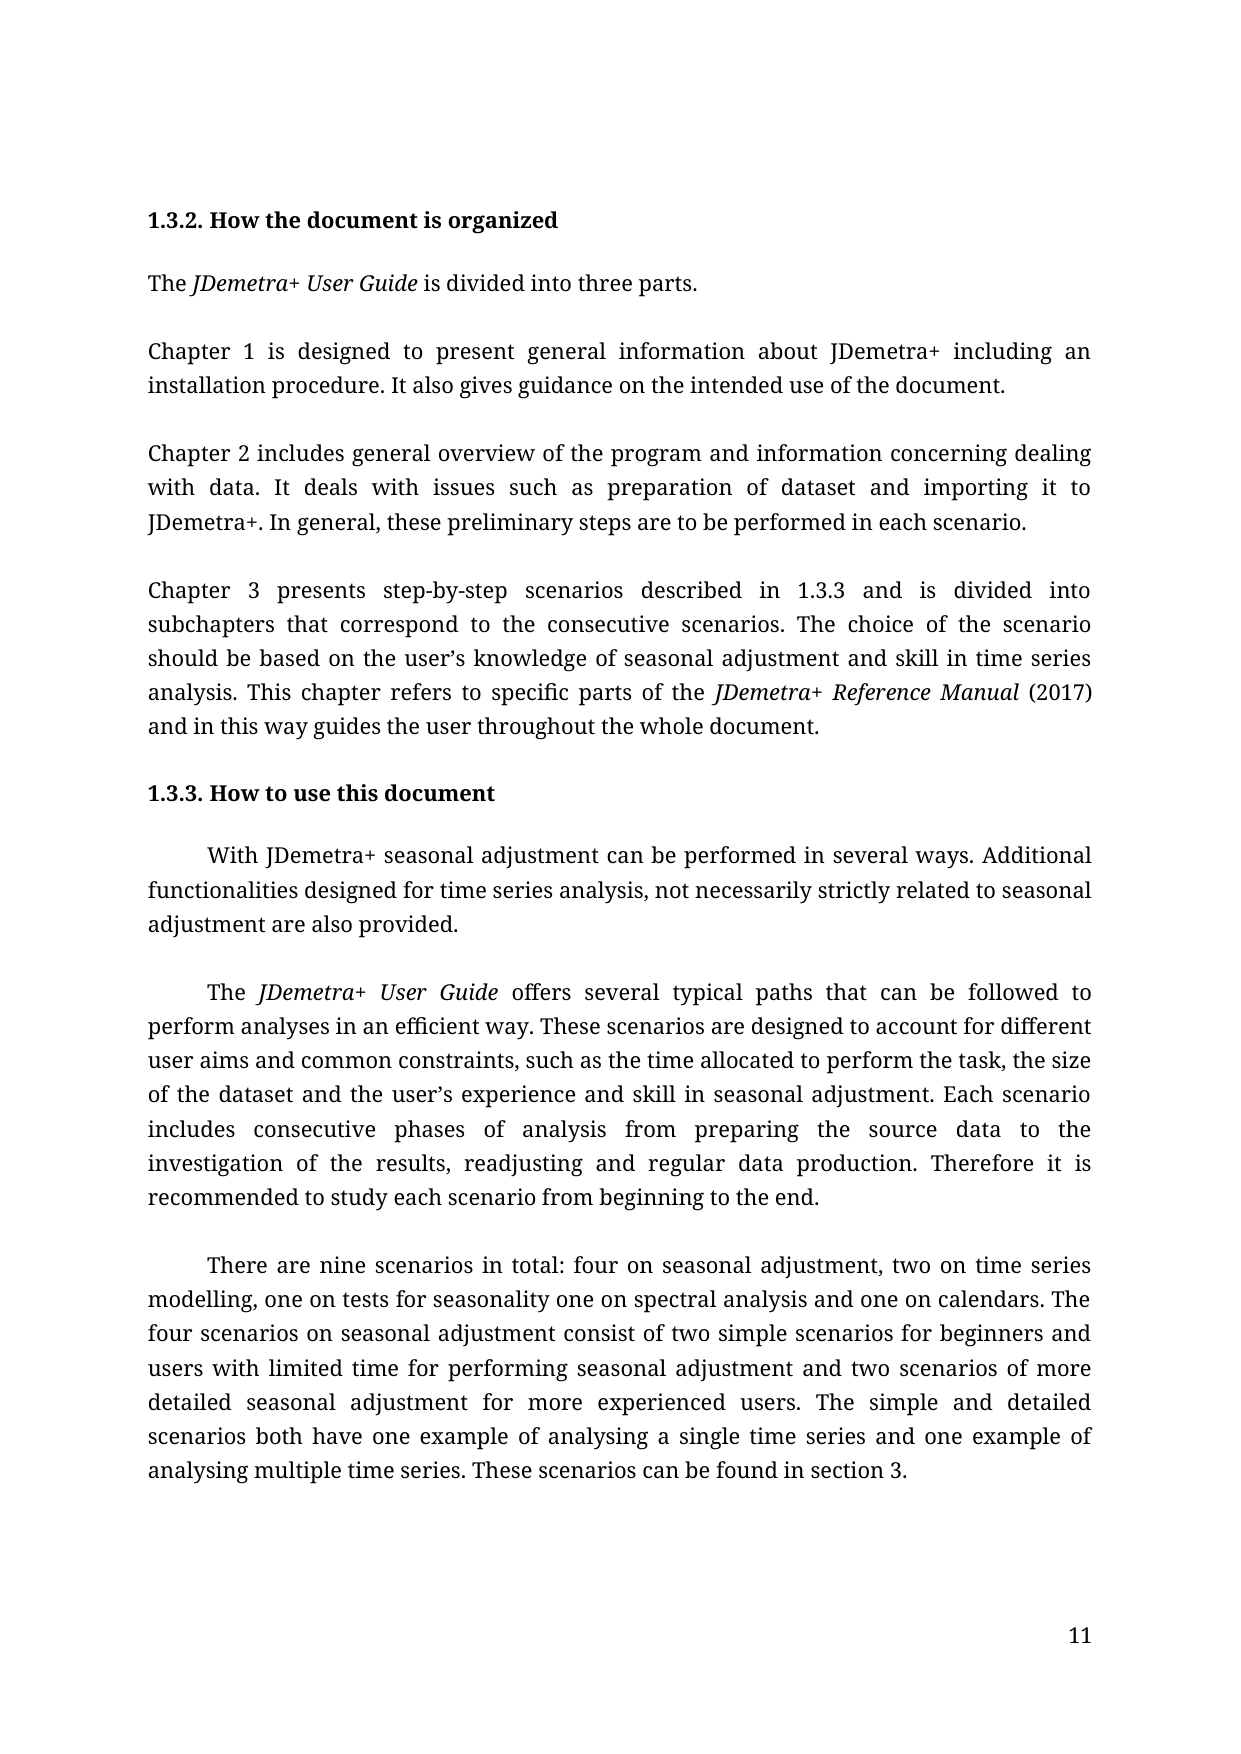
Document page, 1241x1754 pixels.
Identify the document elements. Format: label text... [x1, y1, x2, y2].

subtitle How the document is organized [148, 207, 1092, 234]
text Chapter 1 is designed to present general information about JDemetra+ including an installation procedure. It also gives guidance on the intended use of the document. [148, 336, 1092, 400]
text Chapter 3 presents step-by-step scenarios described in 1.3.3 and is divided into subchapters that correspond to the consecutive scenarios. The choice of the scenario should be based on the user’s knowledge of seasonal adjustment and skill in time series analysis. This chapter refers to specific parts of the JDemetra+ Reference Manual (2017) and in this way guides the user throughout the whole document. [148, 575, 1092, 741]
subtitle How to use this document [148, 779, 1092, 807]
text Chapter 2 includes general overview of the program and information concerning dealing with data. It deals with issues such as preparation of dataset and importing it to JDemetra+. In general, these preliminary steps are to be performed in each scenario. [148, 438, 1092, 536]
text The JDemetra+ User Guide is divided into three parts. [148, 268, 1092, 298]
text With JDemetra+ seasonal adjustment can be performed in several ways. Additional functionalities designed for time series analysis, not necessarily strictly related to seasonal adjustment are also provided. [148, 841, 1092, 939]
text The JDemetra+ User Guide offers several typical paths that can be followed to perform analyses in an efficient way. These scenarios are designed to account for different user aims and common constraints, such as the time allocated to perform the task, the size of the dataset and the user’s experience and skill in seasonal adjustment. Each scenario includes consecutive phases of analysis from preparing the source data to the investigation of the results, readjusting and regular data production. Therefore it is recommended to study each scenario from beginning to the end. [148, 977, 1092, 1212]
text There are nine scenarios in total: four on seasonal adjustment, two on time series modelling, one on tests for seasonality one on spectral analysis and one on calendars. The four scenarios on seasonal adjustment consist of two simple scenarios for beginners and users with limited time for performing seasonal adjustment and two scenarios of more detailed seasonal adjustment for more experienced users. The simple and detailed scenarios both have one example of analysing a single time series and one example of analysing multiple time series. These scenarios can be found in section 3. [148, 1250, 1092, 1485]
